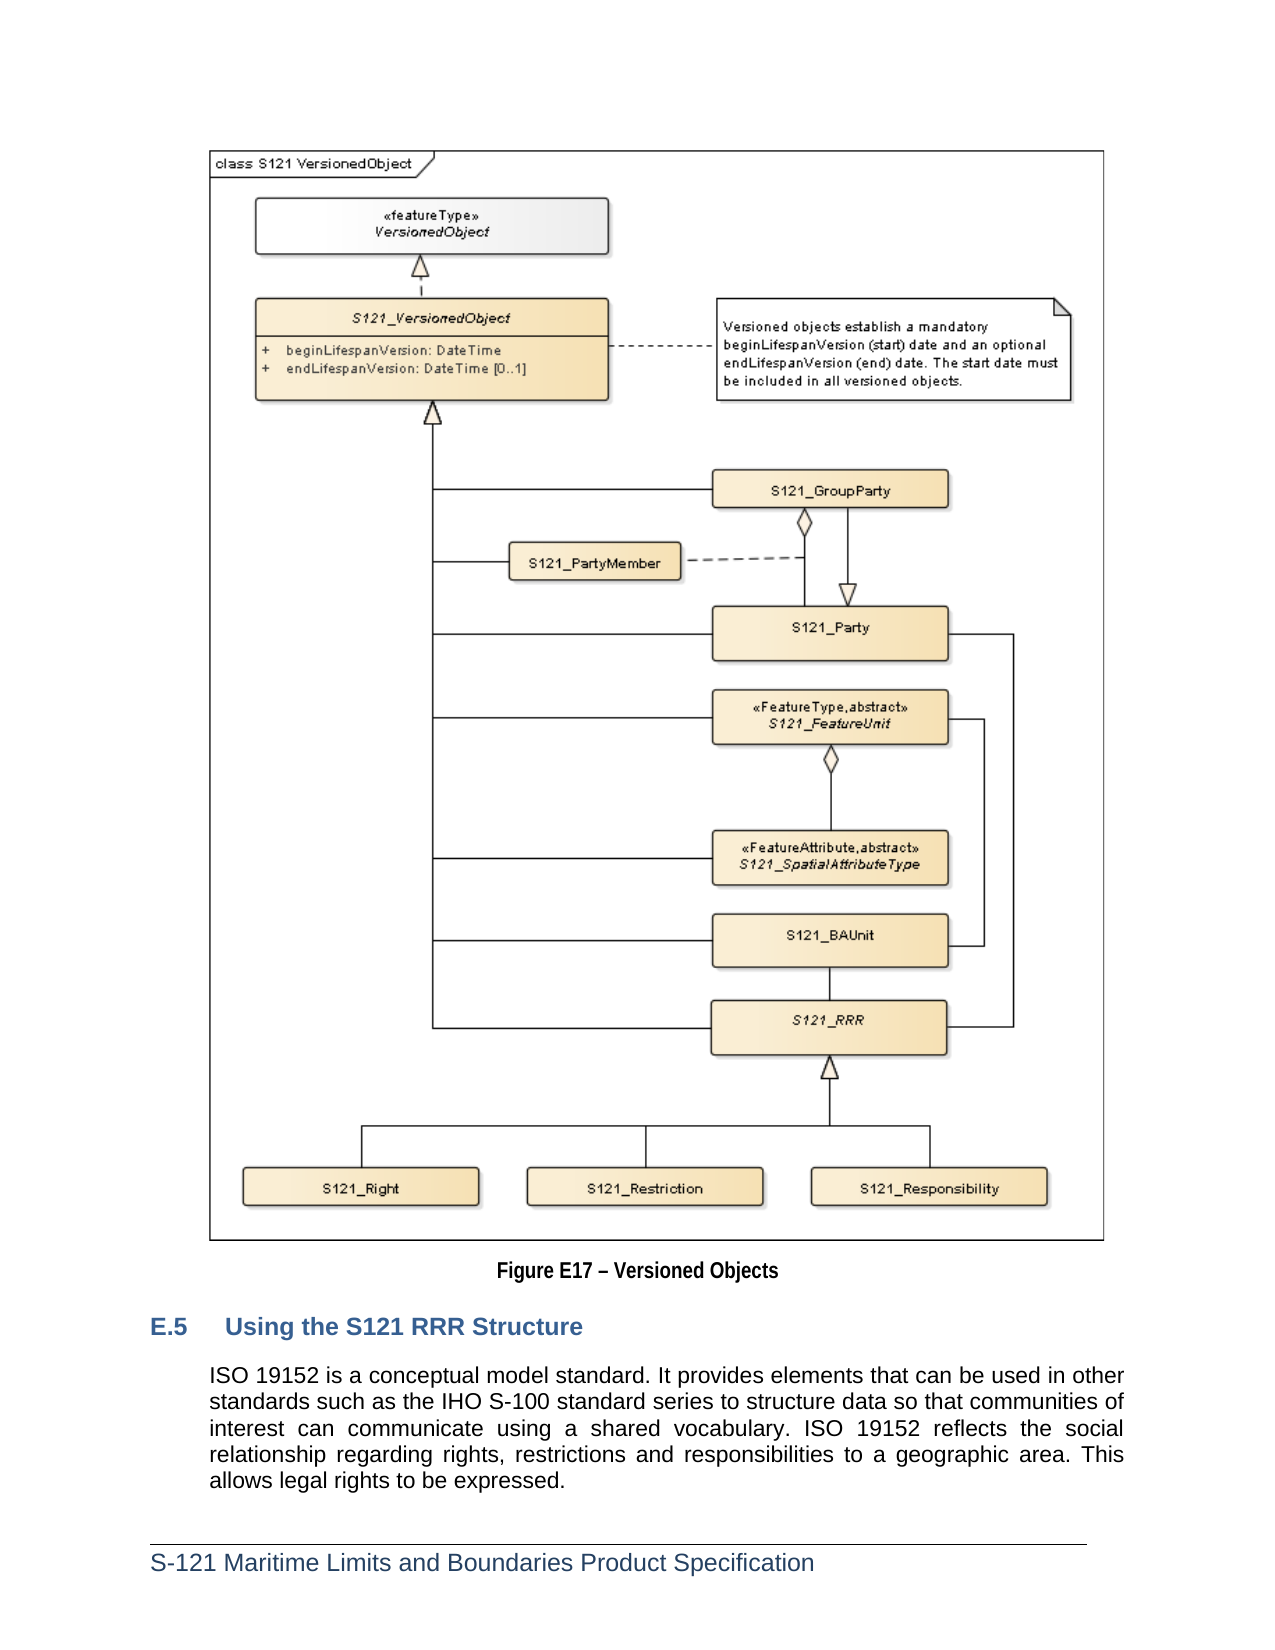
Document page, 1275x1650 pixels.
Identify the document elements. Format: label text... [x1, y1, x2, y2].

picture [208, 150, 1105, 1241]
text ISO 19152 is a conceptual model standard. It provides elements that can be used in other standards such as the IHO S-100 standard series to structure data so that communities of interest can communicate using a shared vocabulary. ISO 19152 reflects the social relationship regarding rights, restrictions and responsibilities to a geographic area. This allows legal rights to be expressed. [209, 1362, 1125, 1493]
list Using the S121 RRR Structure [150, 1312, 1125, 1341]
text Figure E17 – Versioned Objects [150, 1257, 1125, 1283]
